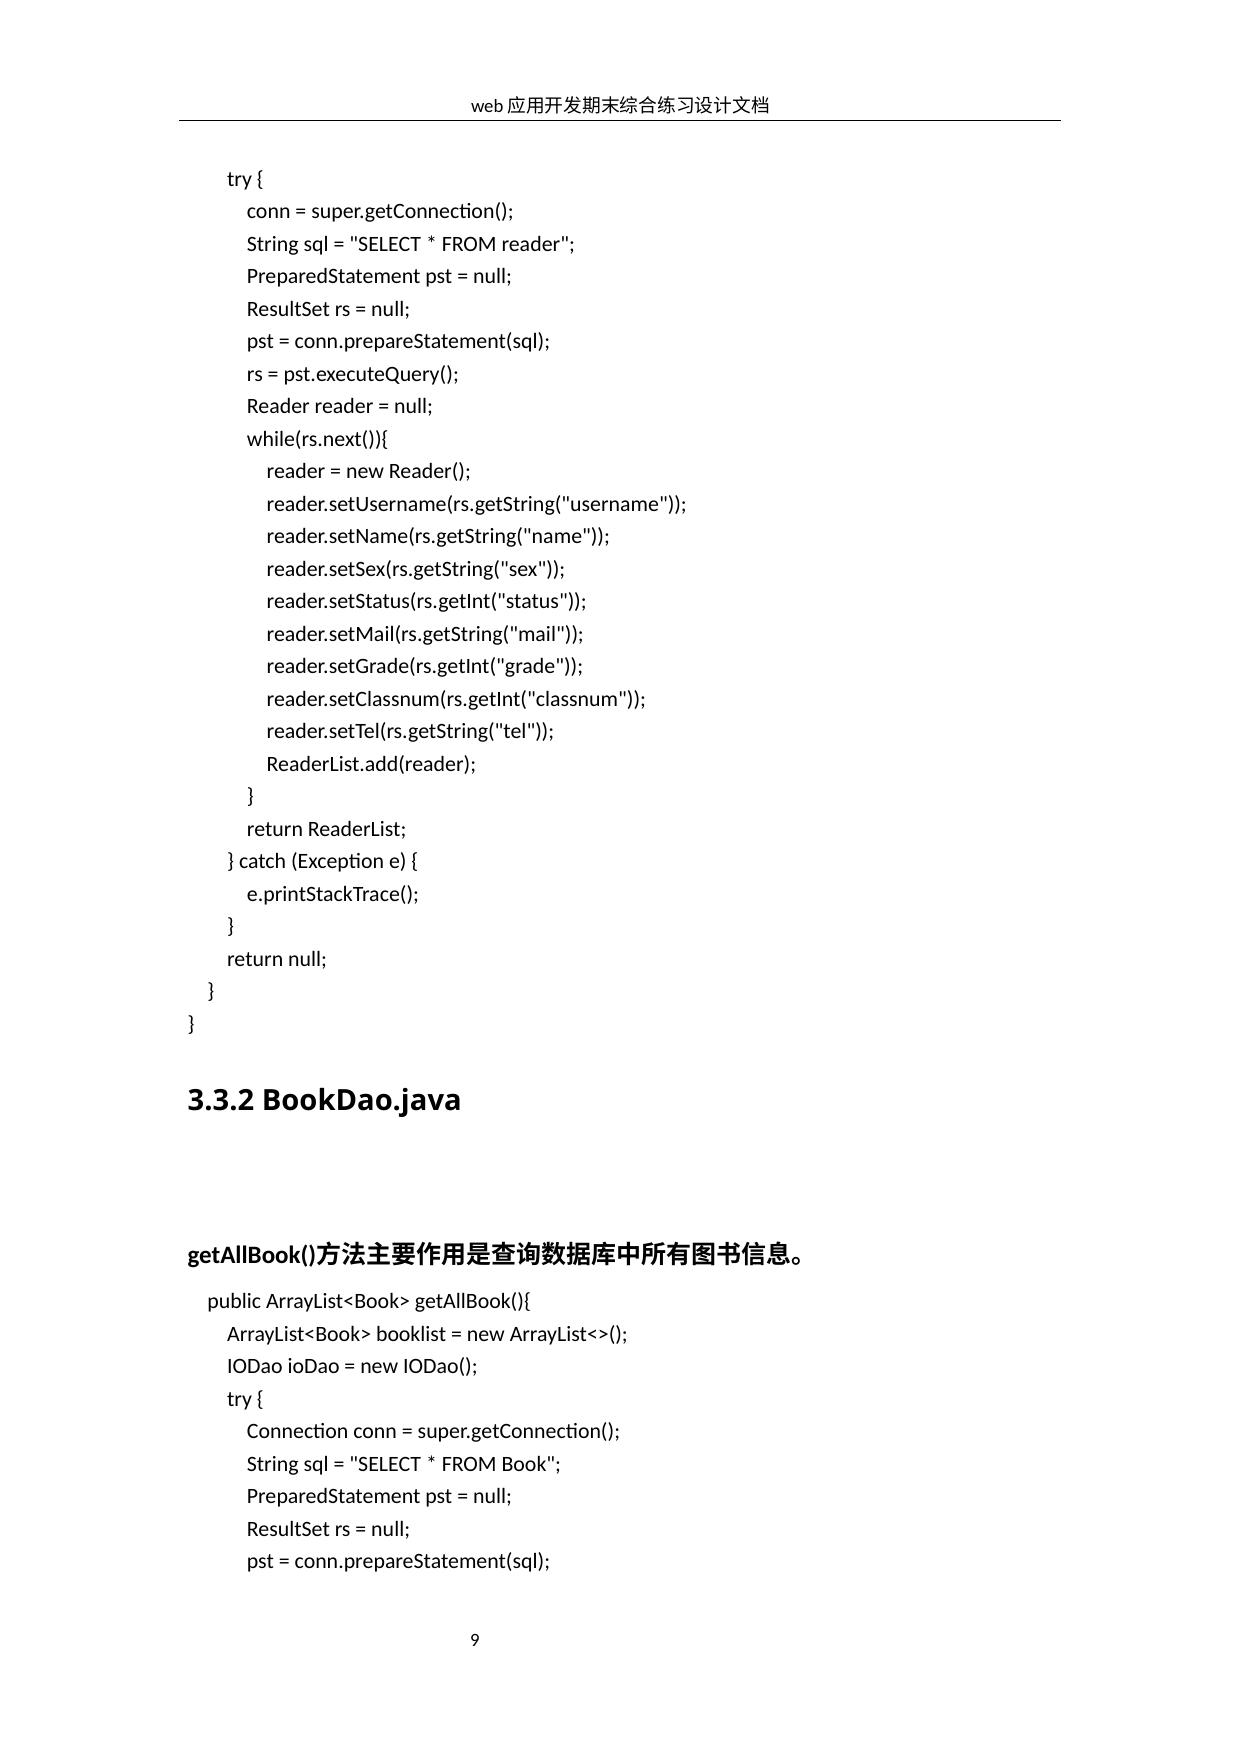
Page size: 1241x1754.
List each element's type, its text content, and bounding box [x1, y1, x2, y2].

text } [187, 779, 1053, 812]
text rs = pst.executeQuery(); [187, 357, 1053, 389]
text String sql = "SELECT * FROM reader"; [187, 227, 1053, 259]
text getAllBook()方法主要作用是查询数据库中所有图书信息。 [187, 1220, 1053, 1285]
text return null; [187, 942, 1053, 974]
text } [187, 909, 1053, 942]
text try { [187, 162, 1053, 194]
text } [187, 974, 1053, 1007]
text reader = new Reader(); [187, 454, 1053, 487]
text Reader reader = null; [187, 389, 1053, 422]
text Connection conn = super.getConnection(); [187, 1415, 1053, 1447]
text public ArrayList<Book> getAllBook(){ [187, 1285, 1053, 1317]
text reader.setStatus(rs.getInt("status")); [187, 584, 1053, 617]
text e.printStackTrace(); [187, 877, 1053, 909]
text IODao ioDao = new IODao(); [187, 1350, 1053, 1382]
text reader.setTel(rs.getString("tel")); [187, 714, 1053, 747]
text ResultSet rs = null; [187, 292, 1053, 324]
text } [187, 1007, 1053, 1039]
text ArrayList<Book> booklist = new ArrayList<>(); [187, 1317, 1053, 1350]
text reader.setClassnum(rs.getInt("classnum")); [187, 682, 1053, 714]
text return ReaderList; [187, 812, 1053, 844]
text while(rs.next()){ [187, 422, 1053, 454]
text } catch (Exception e) { [187, 844, 1053, 877]
text ReaderList.add(reader); [187, 747, 1053, 779]
text reader.setUsername(rs.getString("username")); [187, 487, 1053, 519]
text reader.setMail(rs.getString("mail")); [187, 617, 1053, 649]
text pst = conn.prepareStatement(sql); [187, 1545, 1053, 1577]
text PreparedStatement pst = null; [187, 1480, 1053, 1512]
text reader.setGrade(rs.getInt("grade")); [187, 649, 1053, 682]
text String sql = "SELECT * FROM Book"; [187, 1447, 1053, 1480]
text reader.setName(rs.getString("name")); [187, 519, 1053, 552]
text PreparedStatement pst = null; [187, 259, 1053, 292]
text ResultSet rs = null; [187, 1512, 1053, 1545]
text conn = super.getConnection(); [187, 194, 1053, 227]
text reader.setSex(rs.getString("sex")); [187, 552, 1053, 584]
text try { [187, 1382, 1053, 1415]
text pst = conn.prepareStatement(sql); [187, 324, 1053, 357]
